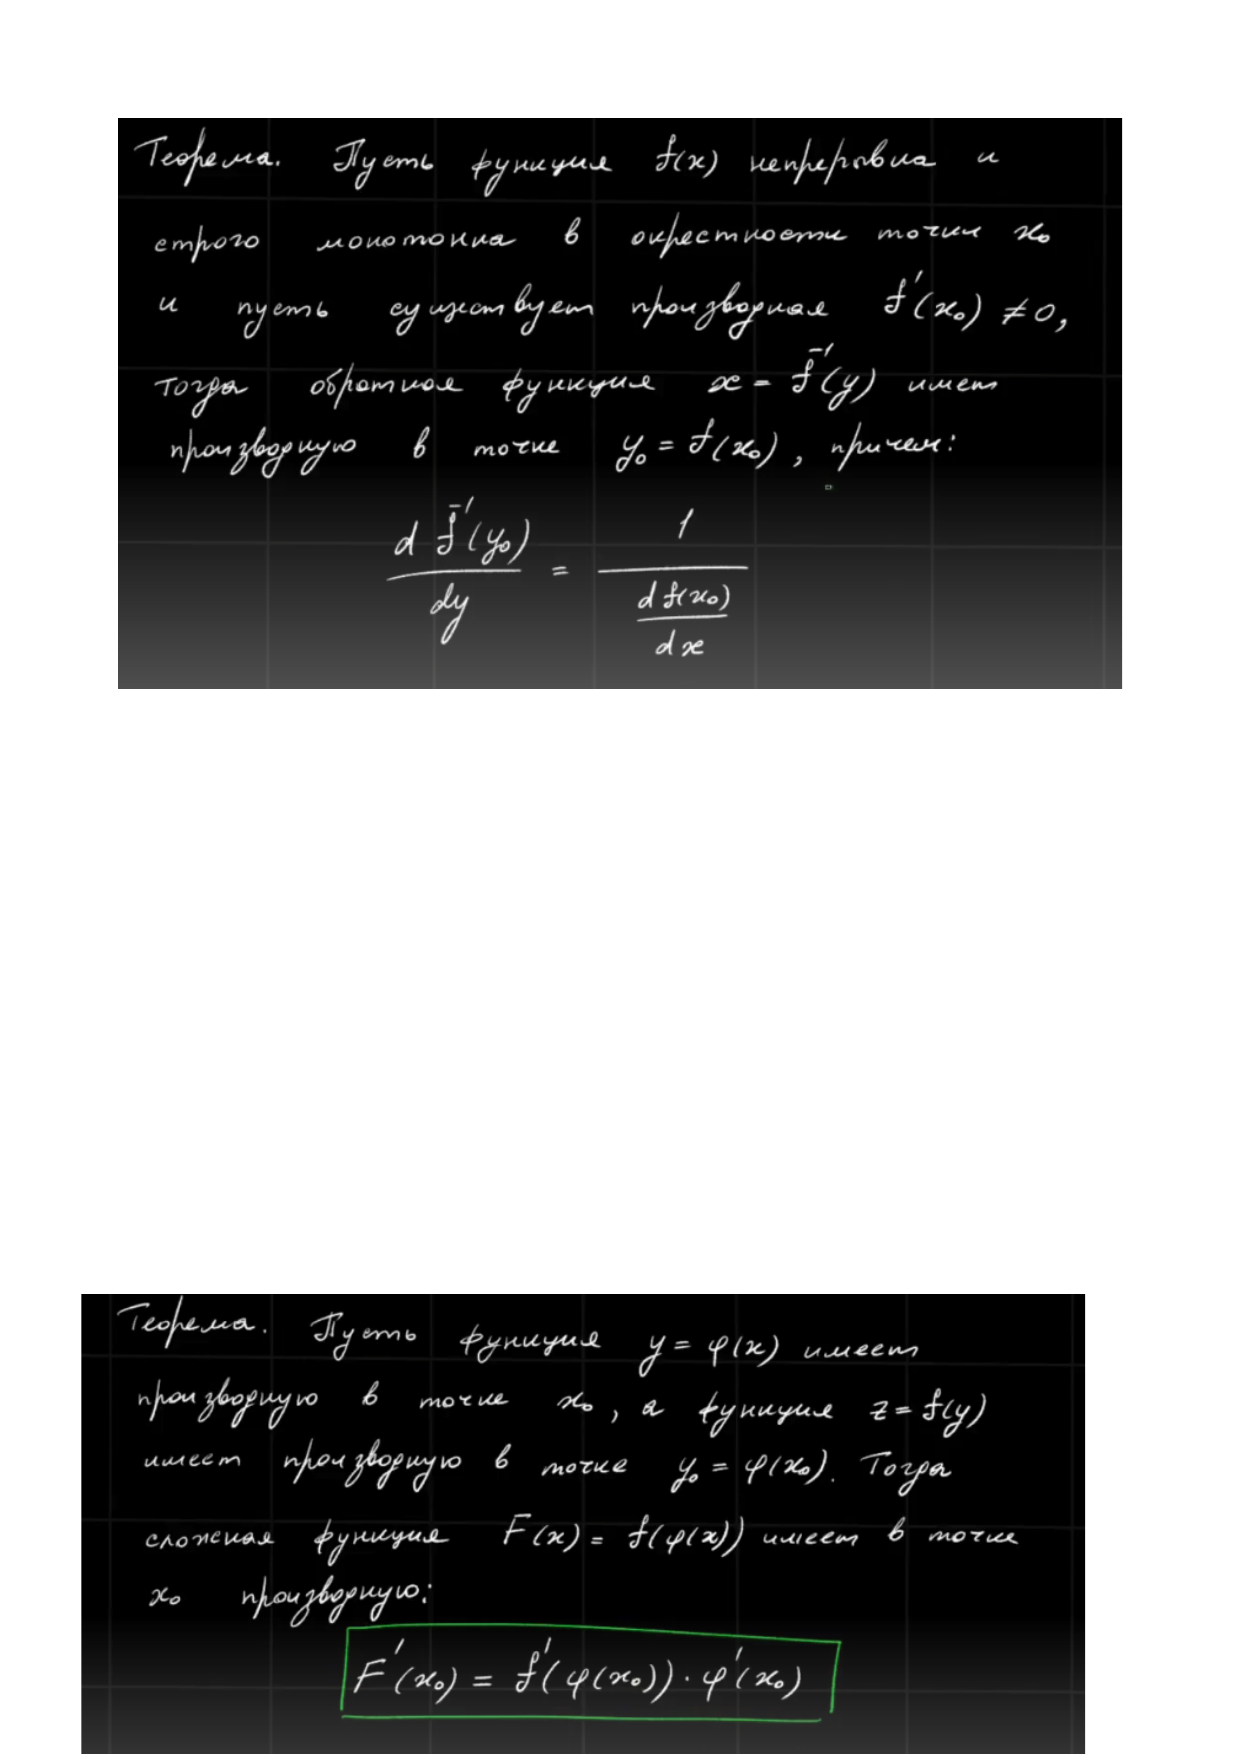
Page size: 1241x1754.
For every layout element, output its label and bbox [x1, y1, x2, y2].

picture [81, 1294, 1086, 1754]
picture [118, 118, 1123, 689]
